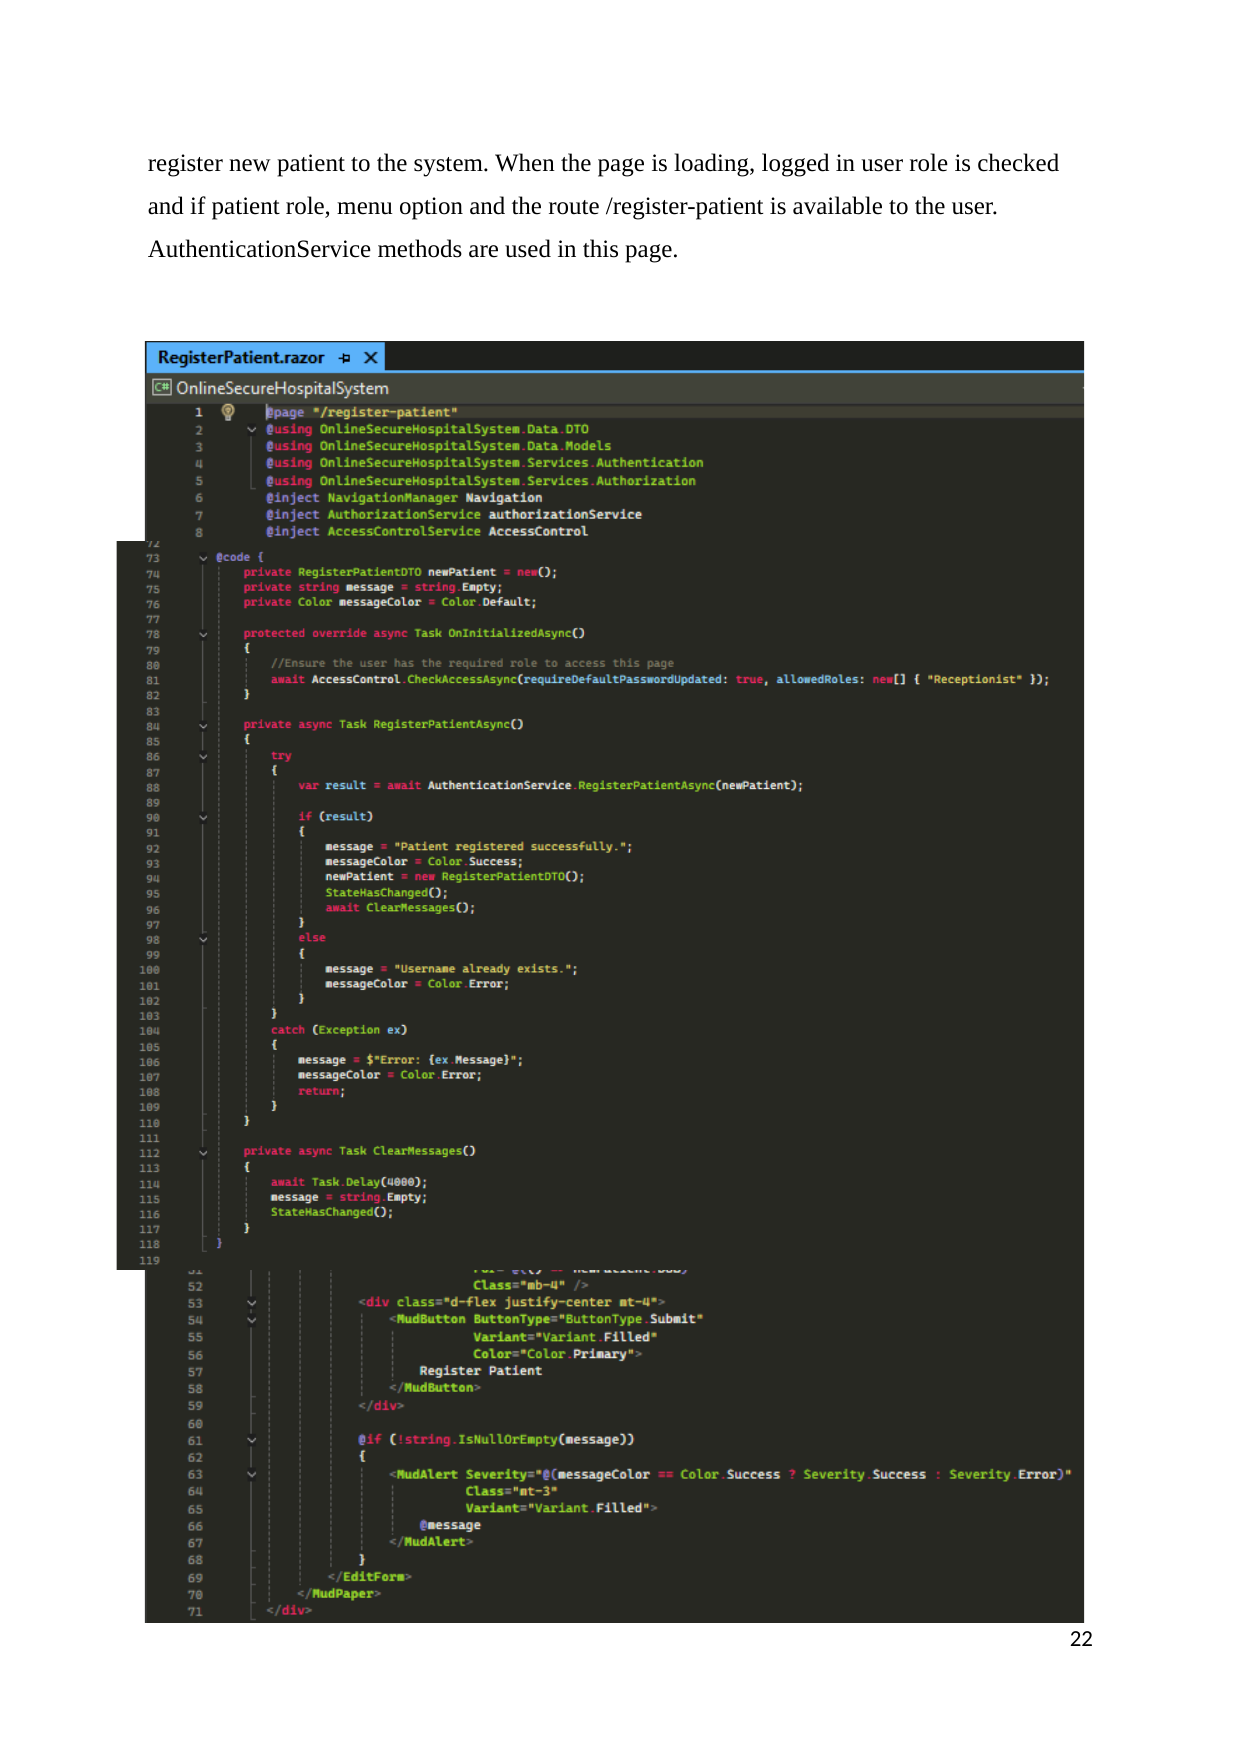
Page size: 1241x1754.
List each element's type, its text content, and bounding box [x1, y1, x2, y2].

text Receptionist uses this page to register new patient to the system. When the page is loading, logged in user role is checked and if patient role, menu option and the route /register-patient is available to the user. AuthenticationService methods are used in this page. [148, 148, 1093, 263]
picture [116, 341, 1085, 1623]
